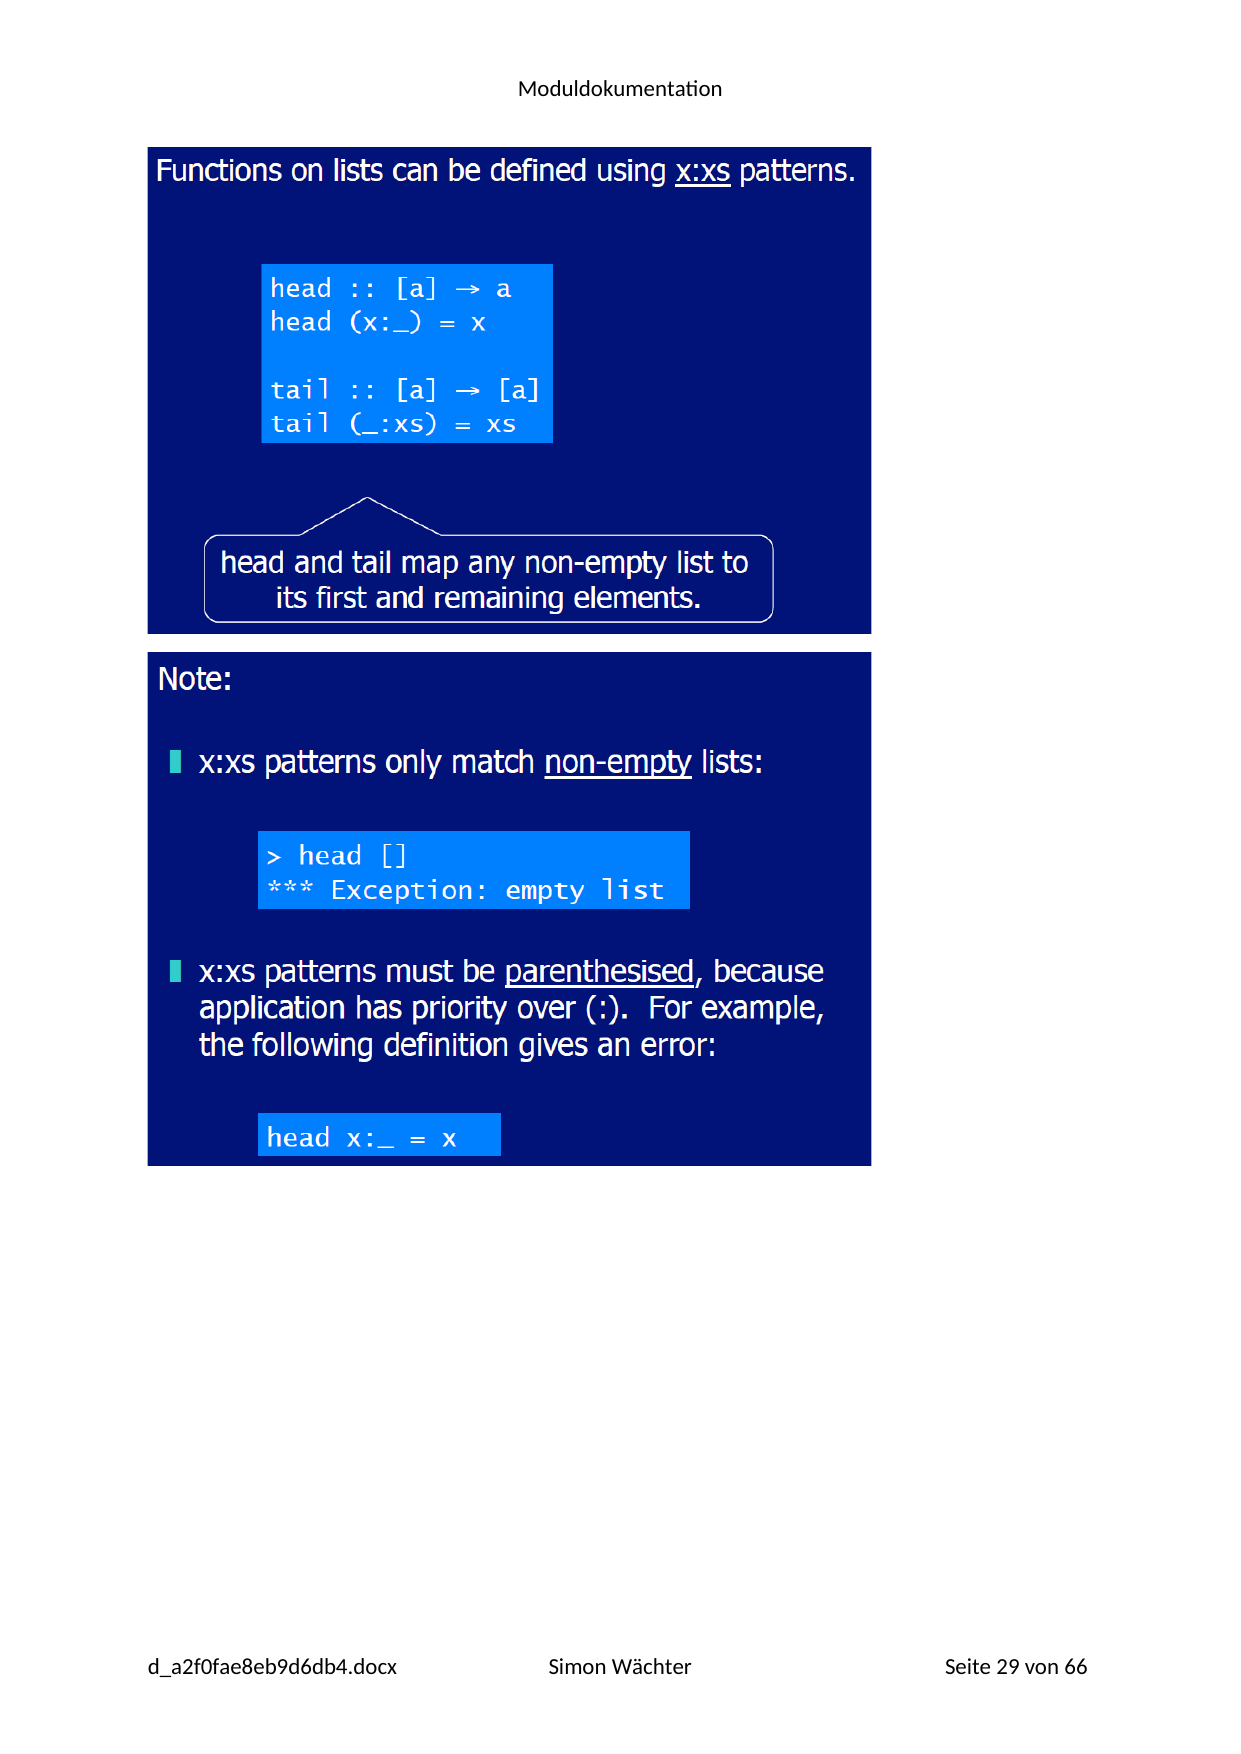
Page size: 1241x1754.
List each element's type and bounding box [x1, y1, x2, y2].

picture [147, 652, 872, 1166]
picture [147, 147, 872, 634]
